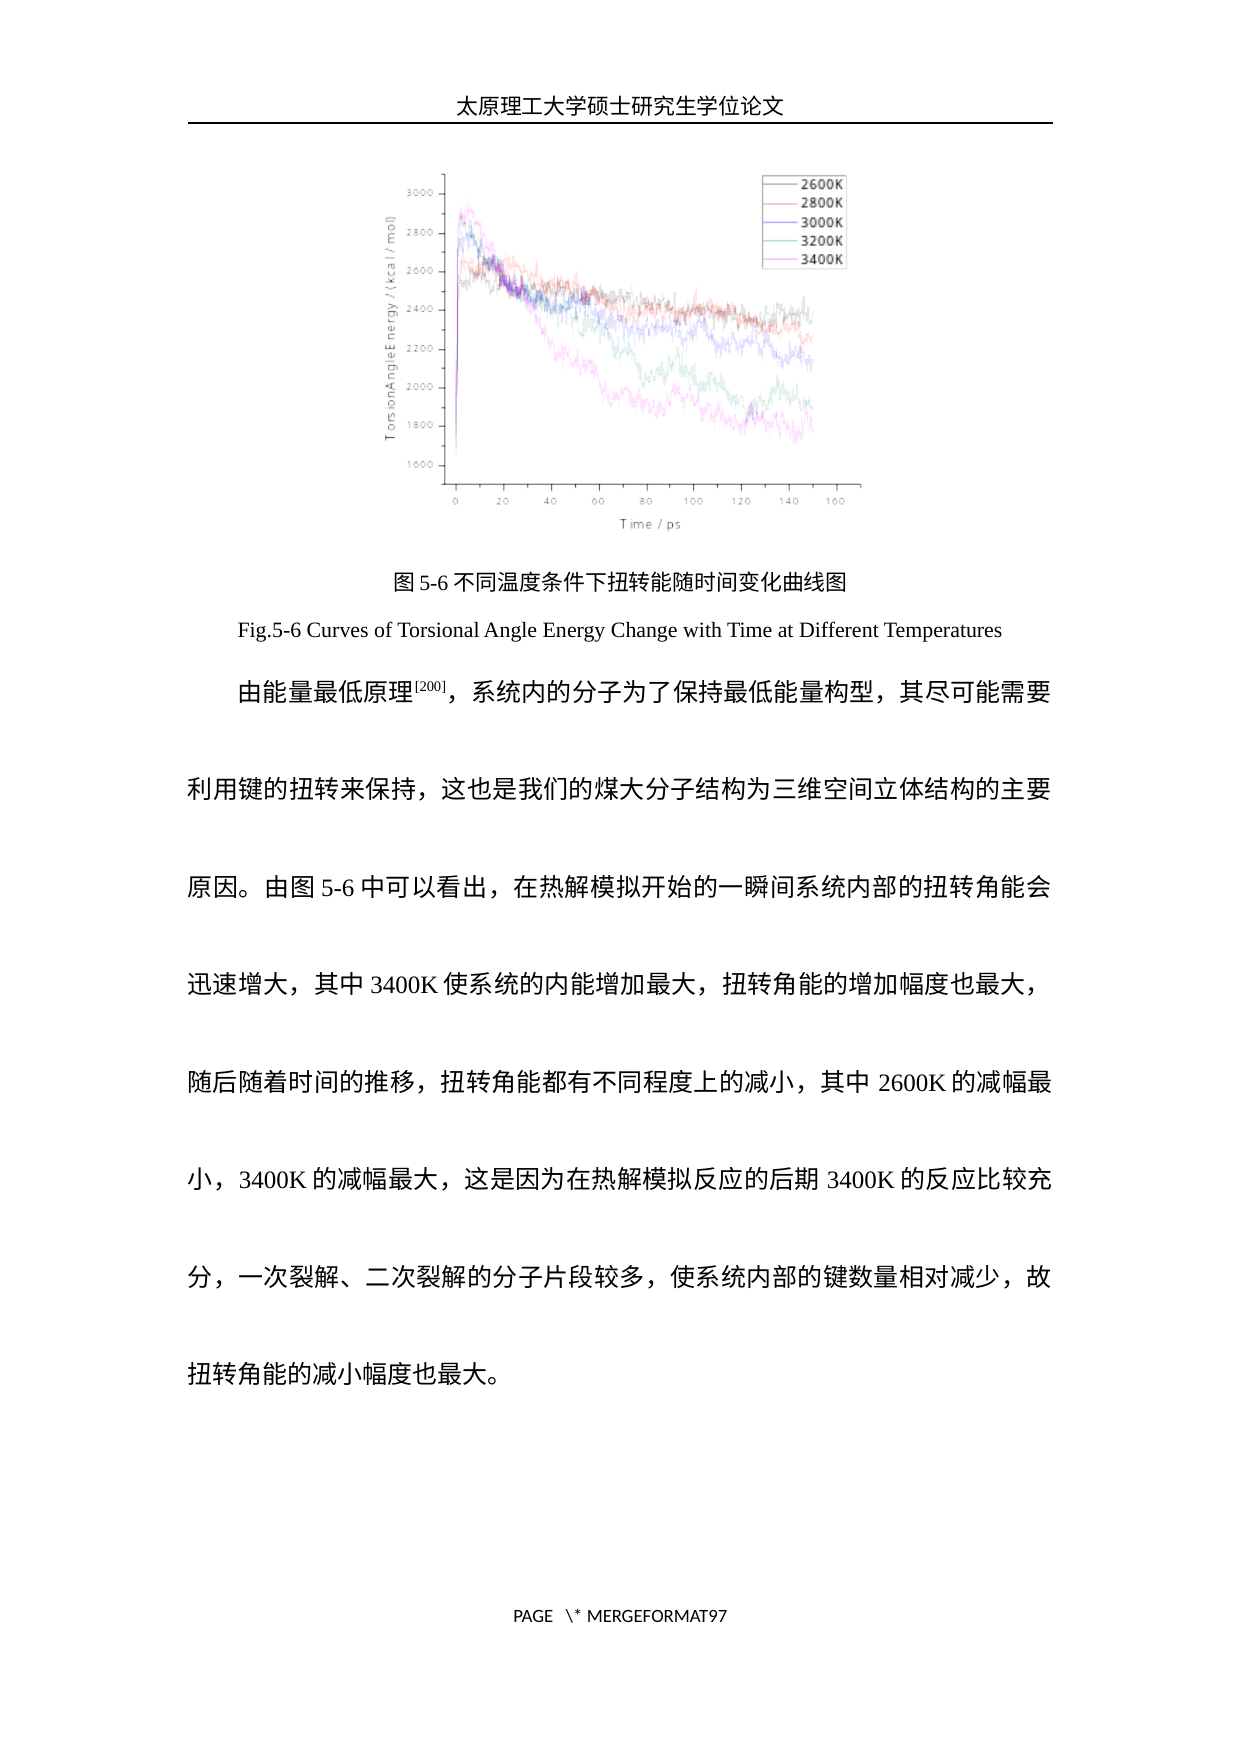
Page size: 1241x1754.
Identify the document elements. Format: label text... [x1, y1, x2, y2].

text Fig.5-6 Curves of Torsional Angle Energy Change with Time at Different Temperatures [187, 613, 1053, 645]
text 图5-6 不同温度条件下扭转能随时间变化曲线图 [187, 564, 1053, 597]
text 由能量最低原理[200]，系统内的分子为了保持最低能量构型，其尽可能需要利用键的扭转来保持，这也是我们的煤大分子结构为三维空间立体结构的主要原因。由图5-6中可以看出，在热解模拟开始的一瞬间系统内部的扭转角能会迅速增大，其中3400K使系统的内能增加最大，扭转角能的增加幅度也最大，随后随着时间的推移，扭转角能都有不同程度上的减小，其中2600K的减幅最小，3400K的减幅最大，这是因为在热解模拟反应的后期3400K的反应比较充分，一次裂解、二次裂解的分子片段较多，使系统内部的键数量相对减少，故扭转角能的减小幅度也最大。 [187, 658, 1053, 1406]
